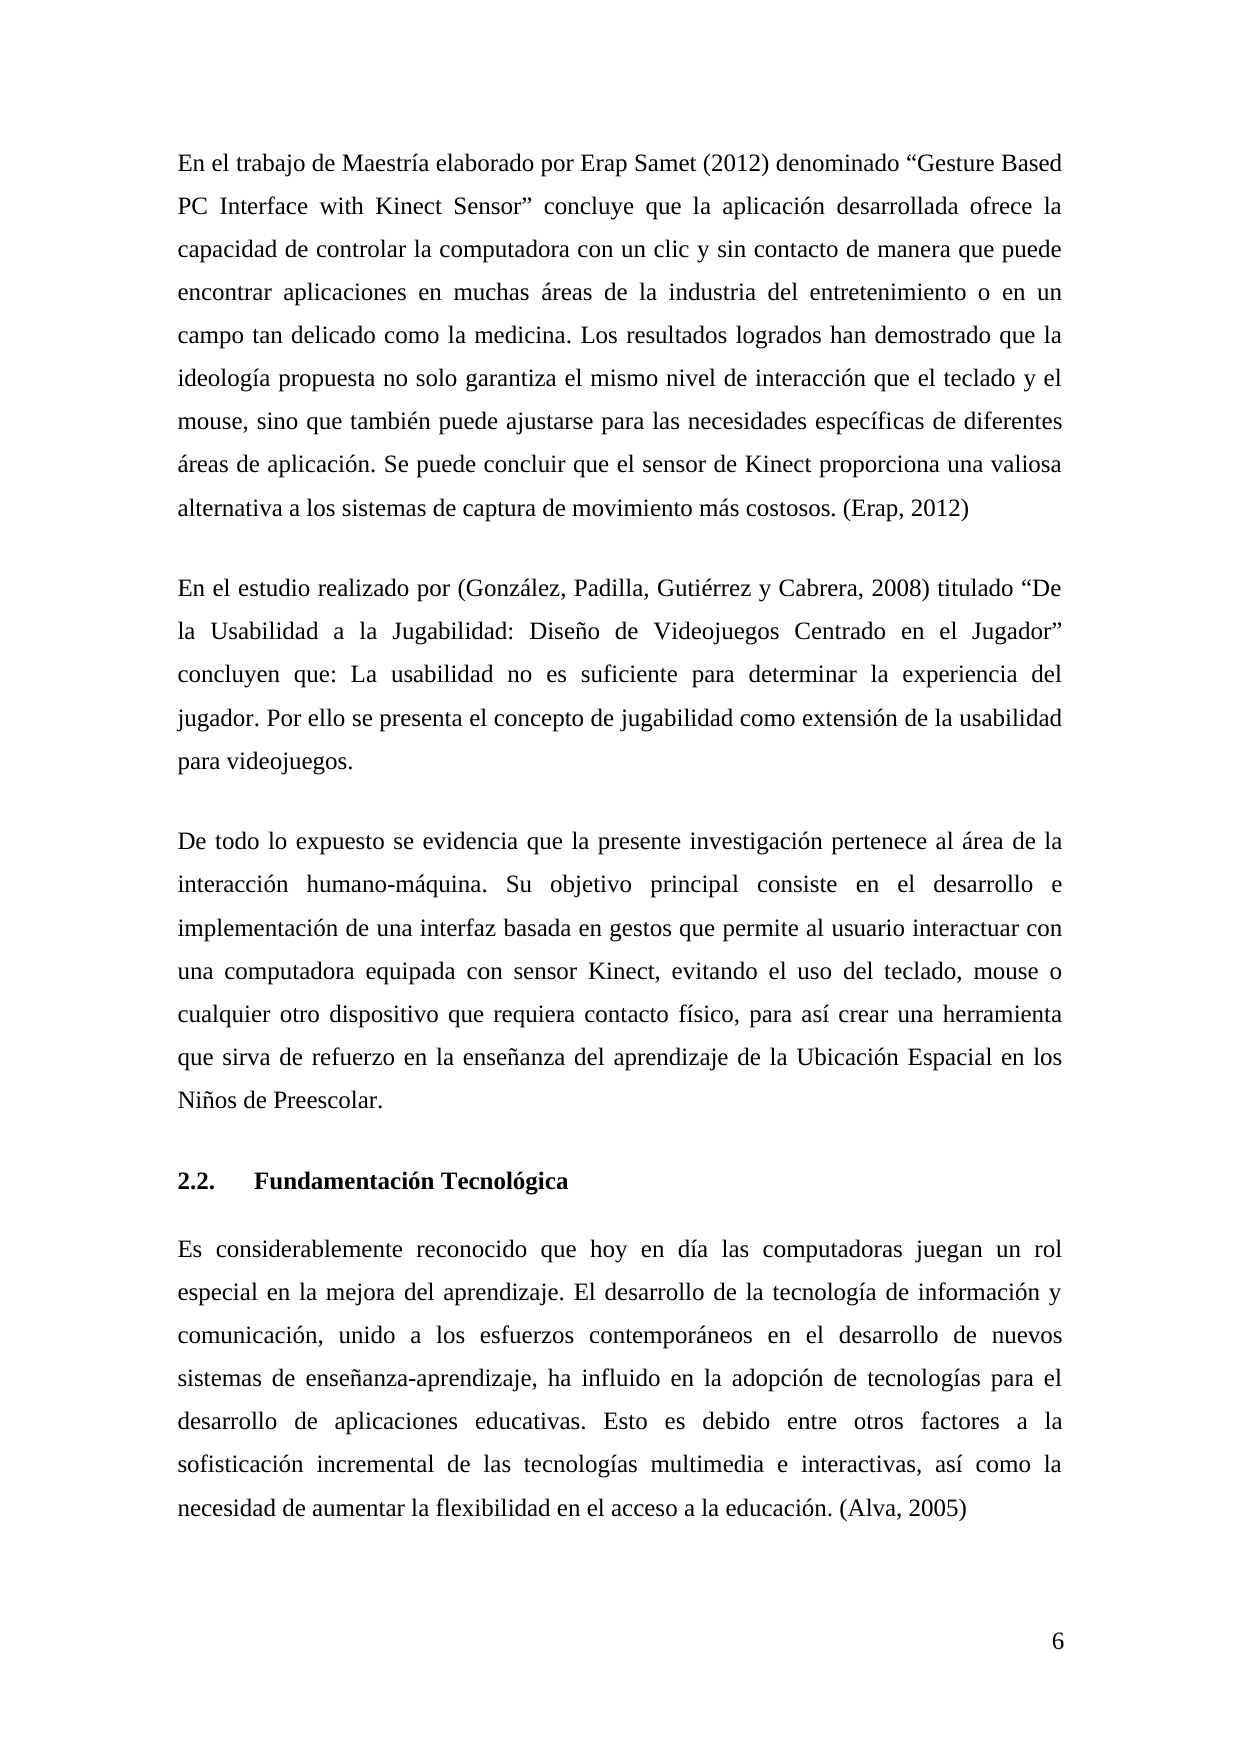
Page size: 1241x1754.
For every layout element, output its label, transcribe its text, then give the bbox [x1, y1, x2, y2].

subtitle Fundamentación Tecnológica [177, 1166, 1063, 1194]
text De todo lo expuesto se evidencia que la presente investigación pertenece al área de la interacción humano-máquina. Su objetivo principal consiste en el desarrollo e implementación de una interfaz basada en gestos que permite al usuario interactuar con una computadora equipada con sensor Kinect, evitando el uso del teclado, mouse o cualquier otro dispositivo que requiera contacto físico, para así crear una herramienta que sirva de refuerzo en la enseñanza del aprendizaje de la Ubicación Espacial en los Niños de Preescolar. [177, 826, 1063, 1114]
text En el estudio realizado por (González, Padilla, Gutiérrez y Cabrera, 2008) titulado “De la Usabilidad a la Jugabilidad: Diseño de Videojuegos Centrado en el Jugador” concluyen que: La usabilidad no es suficiente para determinar la experiencia del jugador. Por ello se presenta el concepto de jugabilidad como extensión de la usabilidad para videojuegos. [177, 573, 1063, 774]
text En el trabajo de Maestría elaborado por Erap Samet (2012) denominado “Gesture Based PC Interface with Kinect Sensor” concluye que la aplicación desarrollada ofrece la capacidad de controlar la computadora con un clic y sin contacto de manera que puede encontrar aplicaciones en muchas áreas de la industria del entretenimiento o en un campo tan delicado como la medicina. Los resultados logrados han demostrado que la ideología propuesta no solo garantiza el mismo nivel de interacción que el teclado y el mouse, sino que también puede ajustarse para las necesidades específicas de diferentes áreas de aplicación. Se puede concluir que el sensor de Kinect proporciona una valiosa alternativa a los sistemas de captura de movimiento más costosos. (Erap, 2012) [177, 148, 1063, 521]
text Es considerablemente reconocido que hoy en día las computadoras juegan un rol especial en la mejora del aprendizaje. El desarrollo de la tecnología de información y comunicación, unido a los esfuerzos contemporáneos en el desarrollo de nuevos sistemas de enseñanza-aprendizaje, ha influido en la adopción de tecnologías para el desarrollo de aplicaciones educativas. Esto es debido entre otros factores a la sofisticación incremental de las tecnologías multimedia e interactivas, así como la necesidad de aumentar la flexibilidad en el acceso a la educación. (Alva, 2005) [177, 1234, 1063, 1521]
